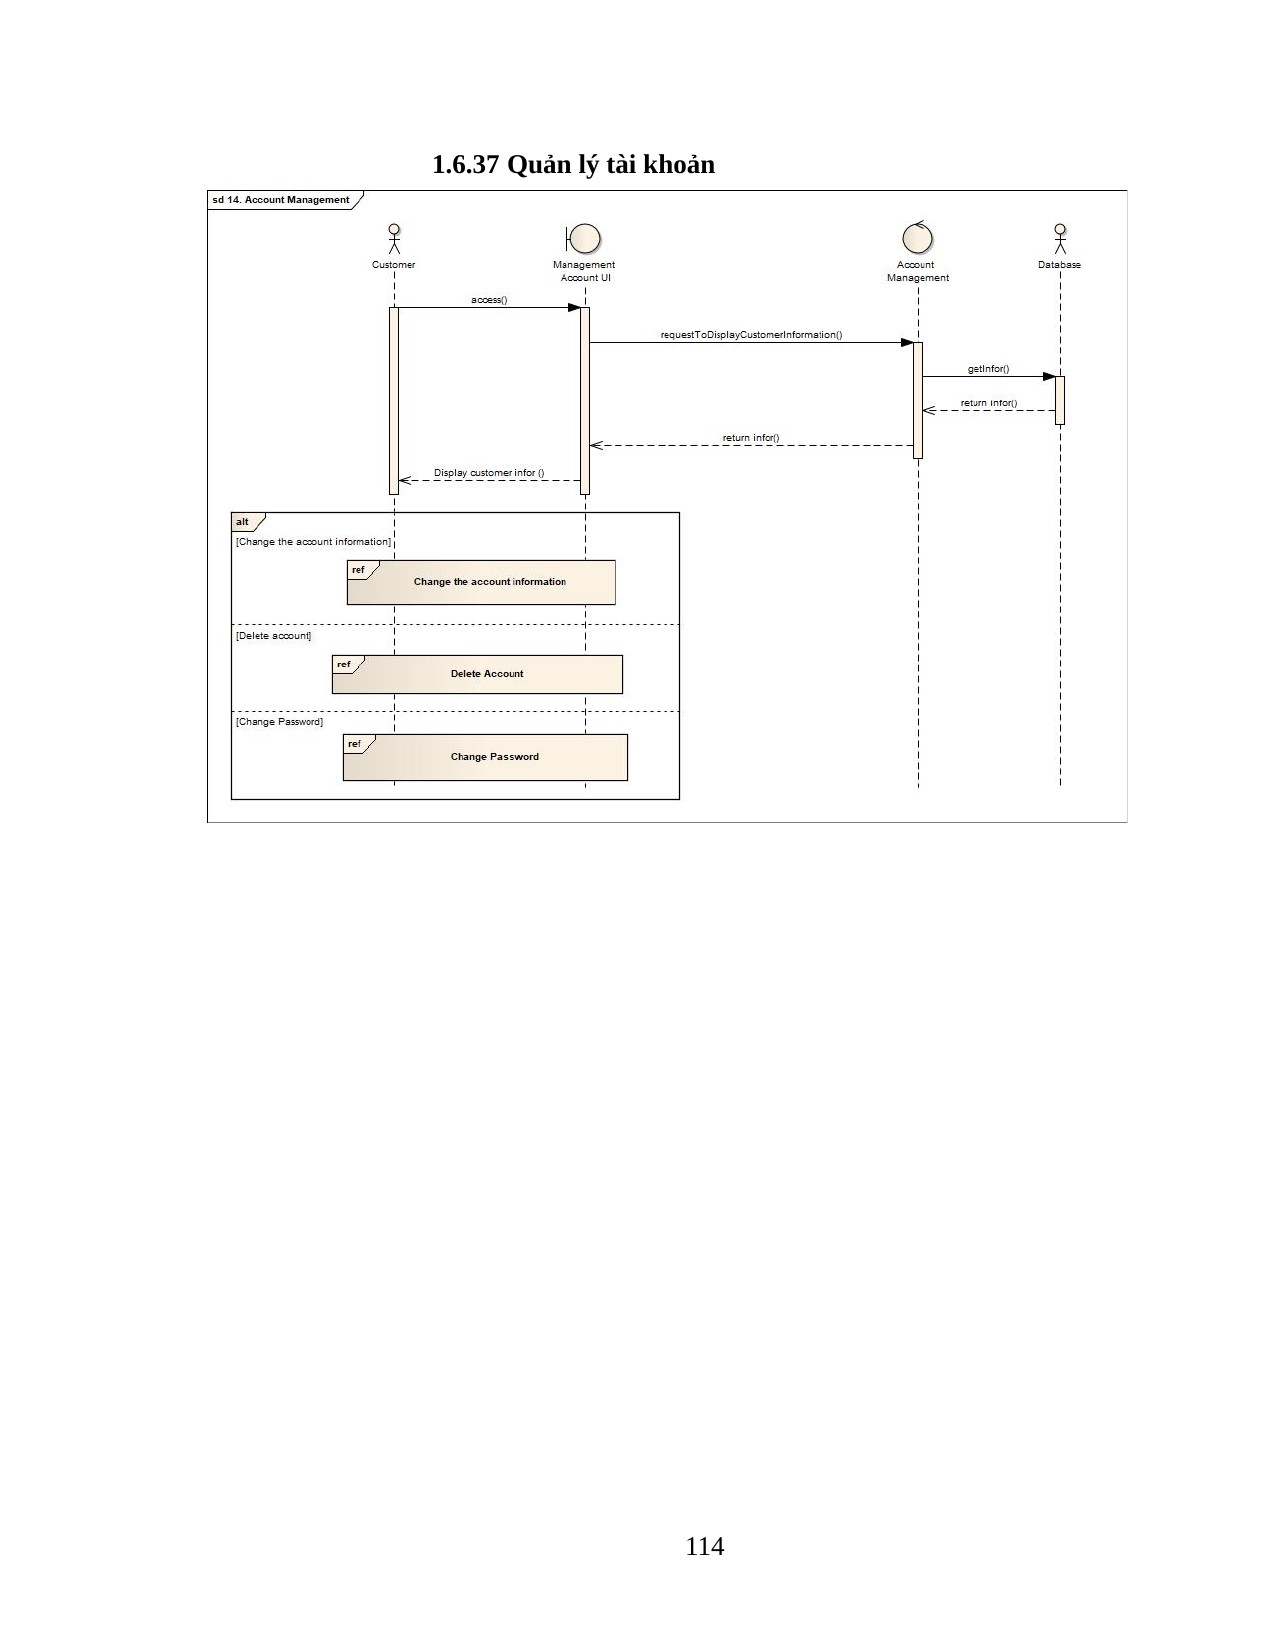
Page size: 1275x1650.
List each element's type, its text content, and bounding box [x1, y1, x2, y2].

picture [206, 189, 1128, 823]
subtitle Quản lý tài khoản [357, 148, 1127, 179]
